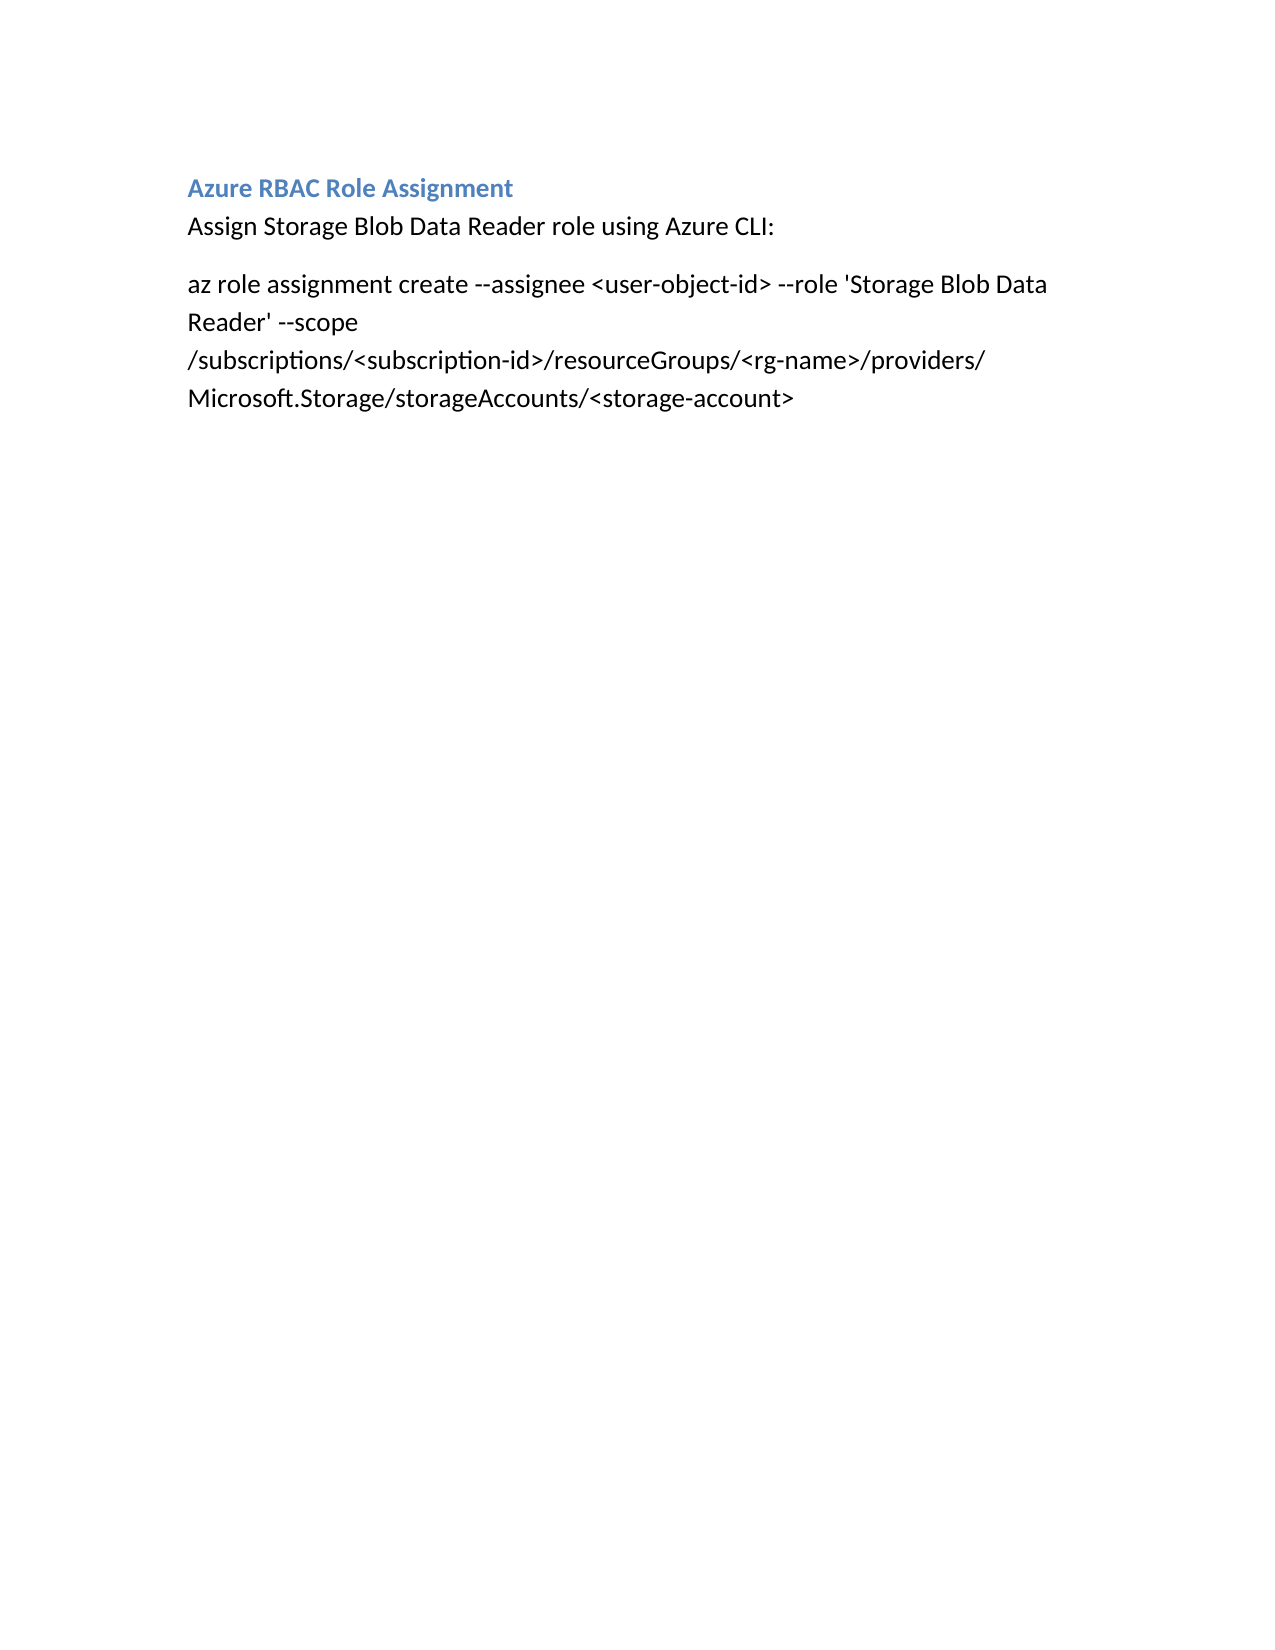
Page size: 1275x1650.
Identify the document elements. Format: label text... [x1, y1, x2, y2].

subtitle Azure RBAC Role Assignment [187, 171, 1087, 204]
text az role assignment create --assignee <user-object-id> --role 'Storage Blob Data Reader' --scope /subscriptions/<subscription-id>/resourceGroups/<rg-name>/providers/Microsoft.Storage/storageAccounts/<storage-account> [187, 267, 1087, 414]
text Assign Storage Blob Data Reader role using Azure CLI: [187, 209, 1087, 242]
